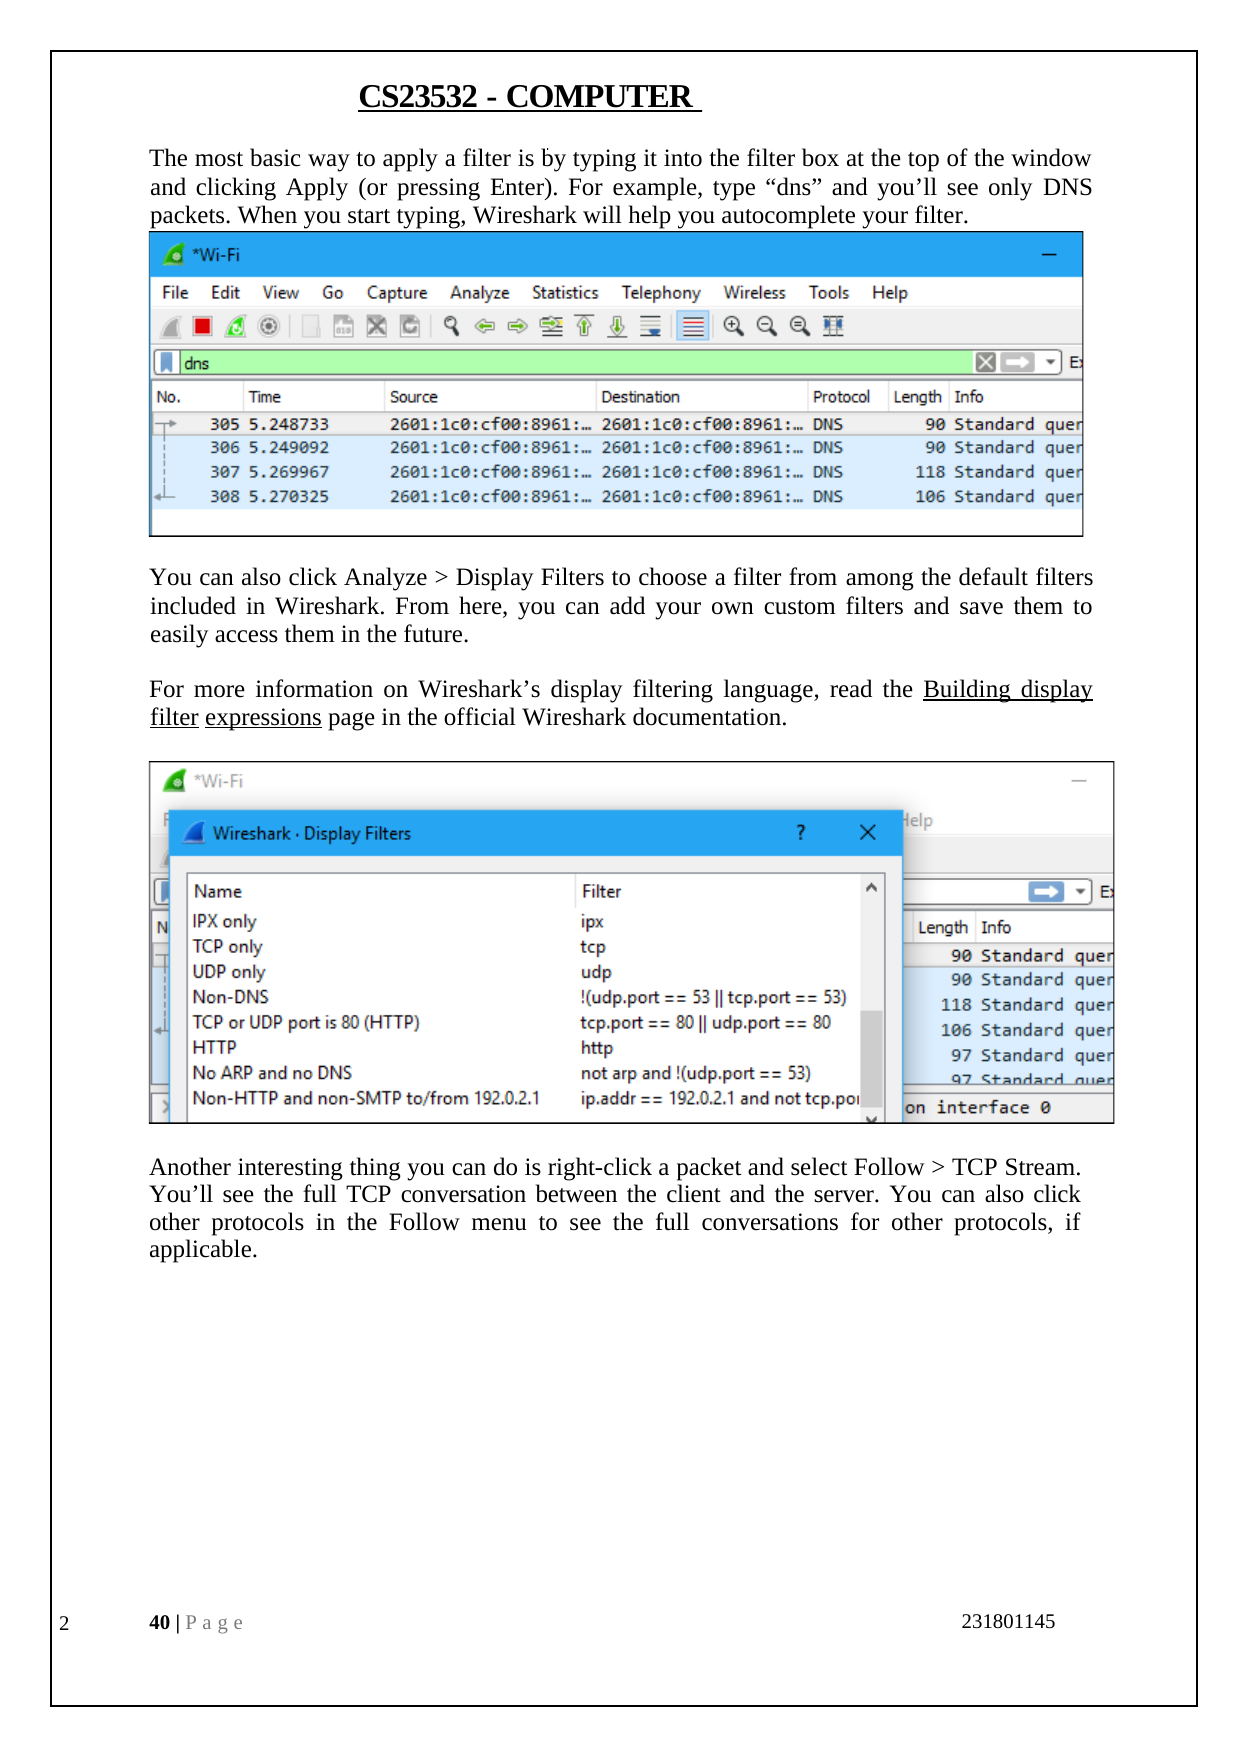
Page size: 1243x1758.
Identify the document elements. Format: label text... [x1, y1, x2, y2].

picture [148, 231, 1084, 537]
text The most basic way to apply a filter is by typing it into the filter box at the top of the window and clicking Apply (or pressing Enter). For example, type “dns” and you’ll see only DNS packets. When you start typing, Wireshark will help you autocomplete your filter. [149, 144, 1093, 228]
picture [148, 761, 1115, 1124]
text For more information on Wireshark’s display filtering language, read the Building display filter expressions page in the official Wireshark documentation. [149, 675, 1094, 731]
text Another interesting thing you can do is right-click a packet and select Follow > TCP Stream. You’ll see the full TCP conversation between the client and the server. You can also click other protocols in the Follow menu to see the full conversations for other protocols, if applicable. [149, 1153, 1082, 1263]
